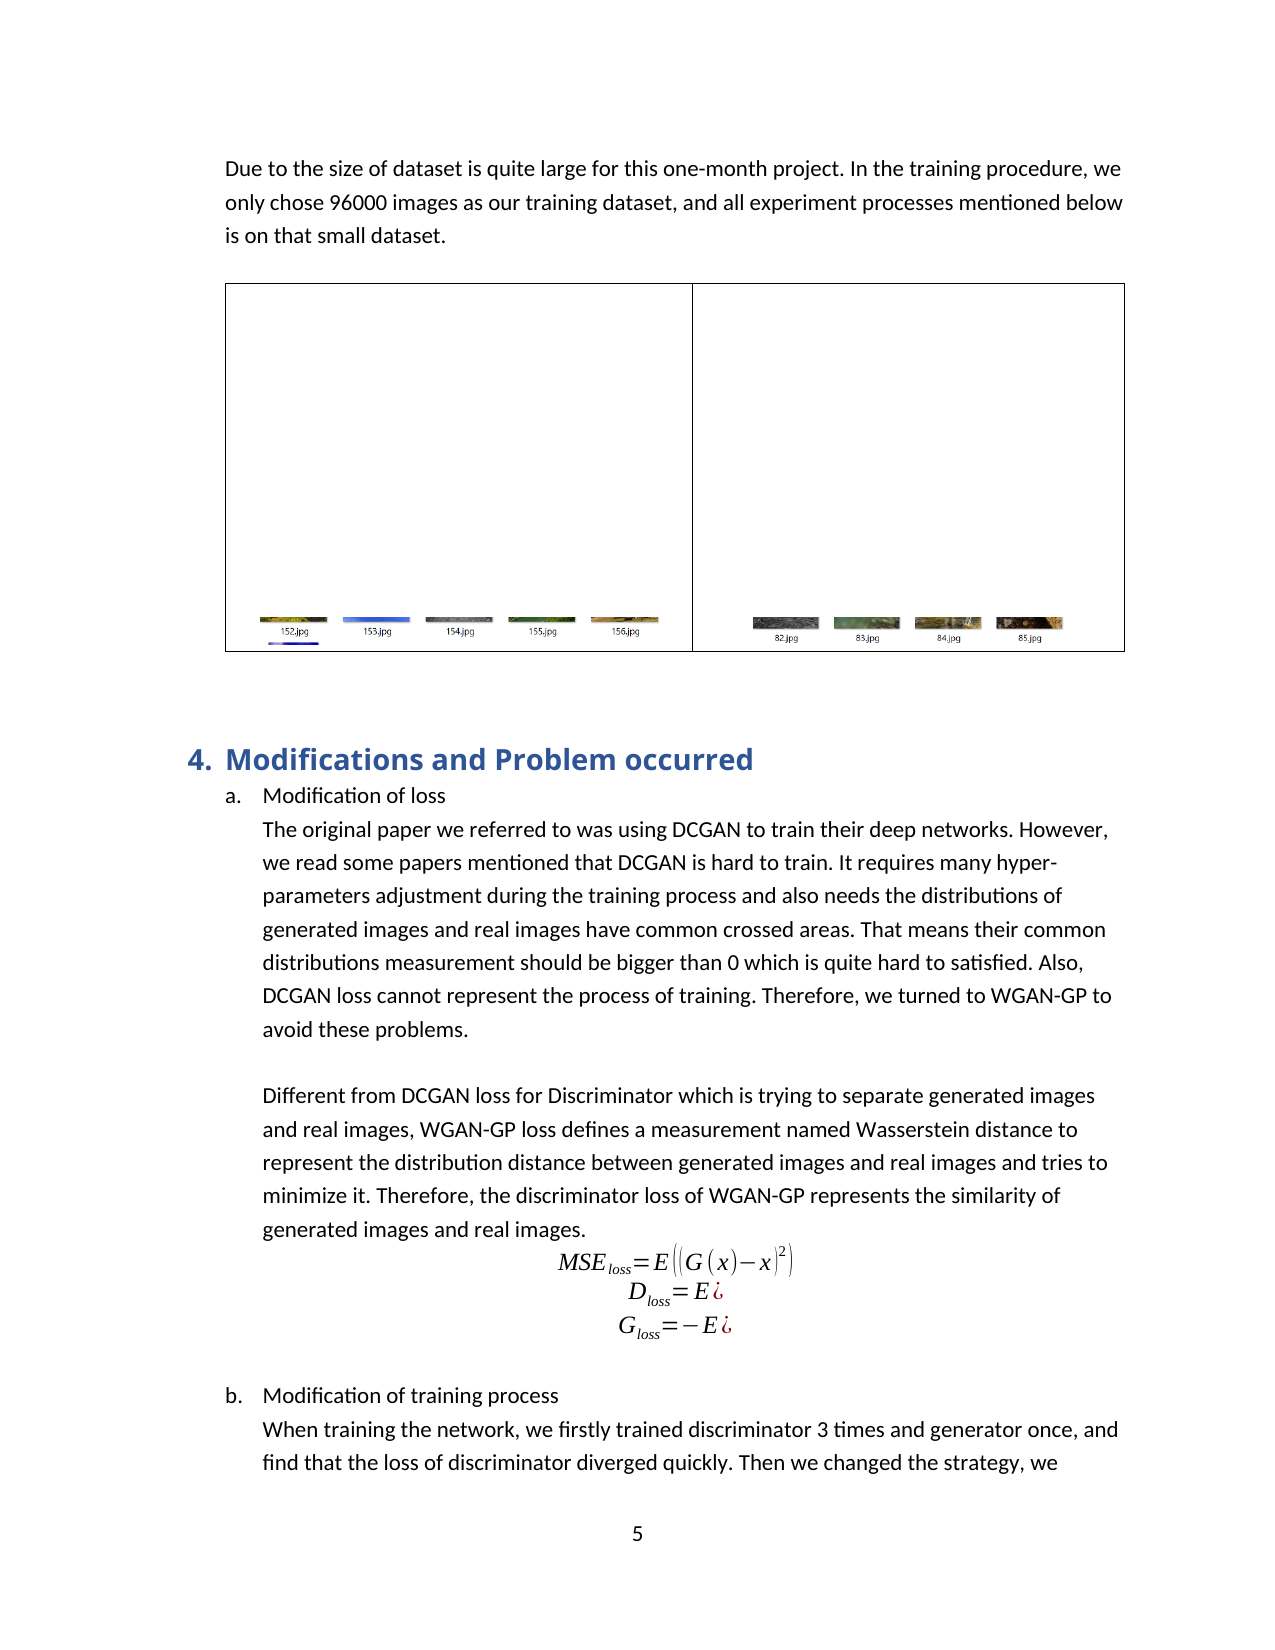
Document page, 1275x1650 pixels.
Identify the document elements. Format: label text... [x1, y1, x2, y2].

picture [252, 617, 667, 645]
picture [745, 617, 1072, 645]
table_header [226, 284, 692, 651]
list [262, 1410, 1125, 1477]
table_header [693, 284, 1124, 651]
list Different from DCGAN loss for Discriminator which is trying to separate generated images and real images, WGAN-GP loss defines a measurement named Wasserstein distance to represent the distribution distance between generated images and real images and tries to minimize it. Therefore, the discriminator loss of WGAN-GP represents the similarity of generated images and real images. [262, 1077, 1125, 1244]
list Modification of training process [225, 1377, 1125, 1410]
text Modifications and Problem occurred [187, 744, 1125, 777]
list The original paper we referred to was using DCGAN to train their deep networks. However, we read some papers mentioned that DCGAN is hard to train. It requires many hyper-parameters adjustment during the training process and also needs the distributions of generated images and real images have common crossed areas. That means their common distributions measurement should be bigger than 0 which is quite hard to satisfied. Also, DCGAN loss cannot represent the process of training. Therefore, we turned to WGAN-GP to avoid these problems. [262, 810, 1125, 1044]
list Due to the size of dataset is quite large for this one-month project. In the training procedure, we only chose 96000 images as our training dataset, and all experiment processes mentioned below is on that small dataset. [225, 150, 1125, 250]
list Modification of loss [225, 777, 1125, 810]
